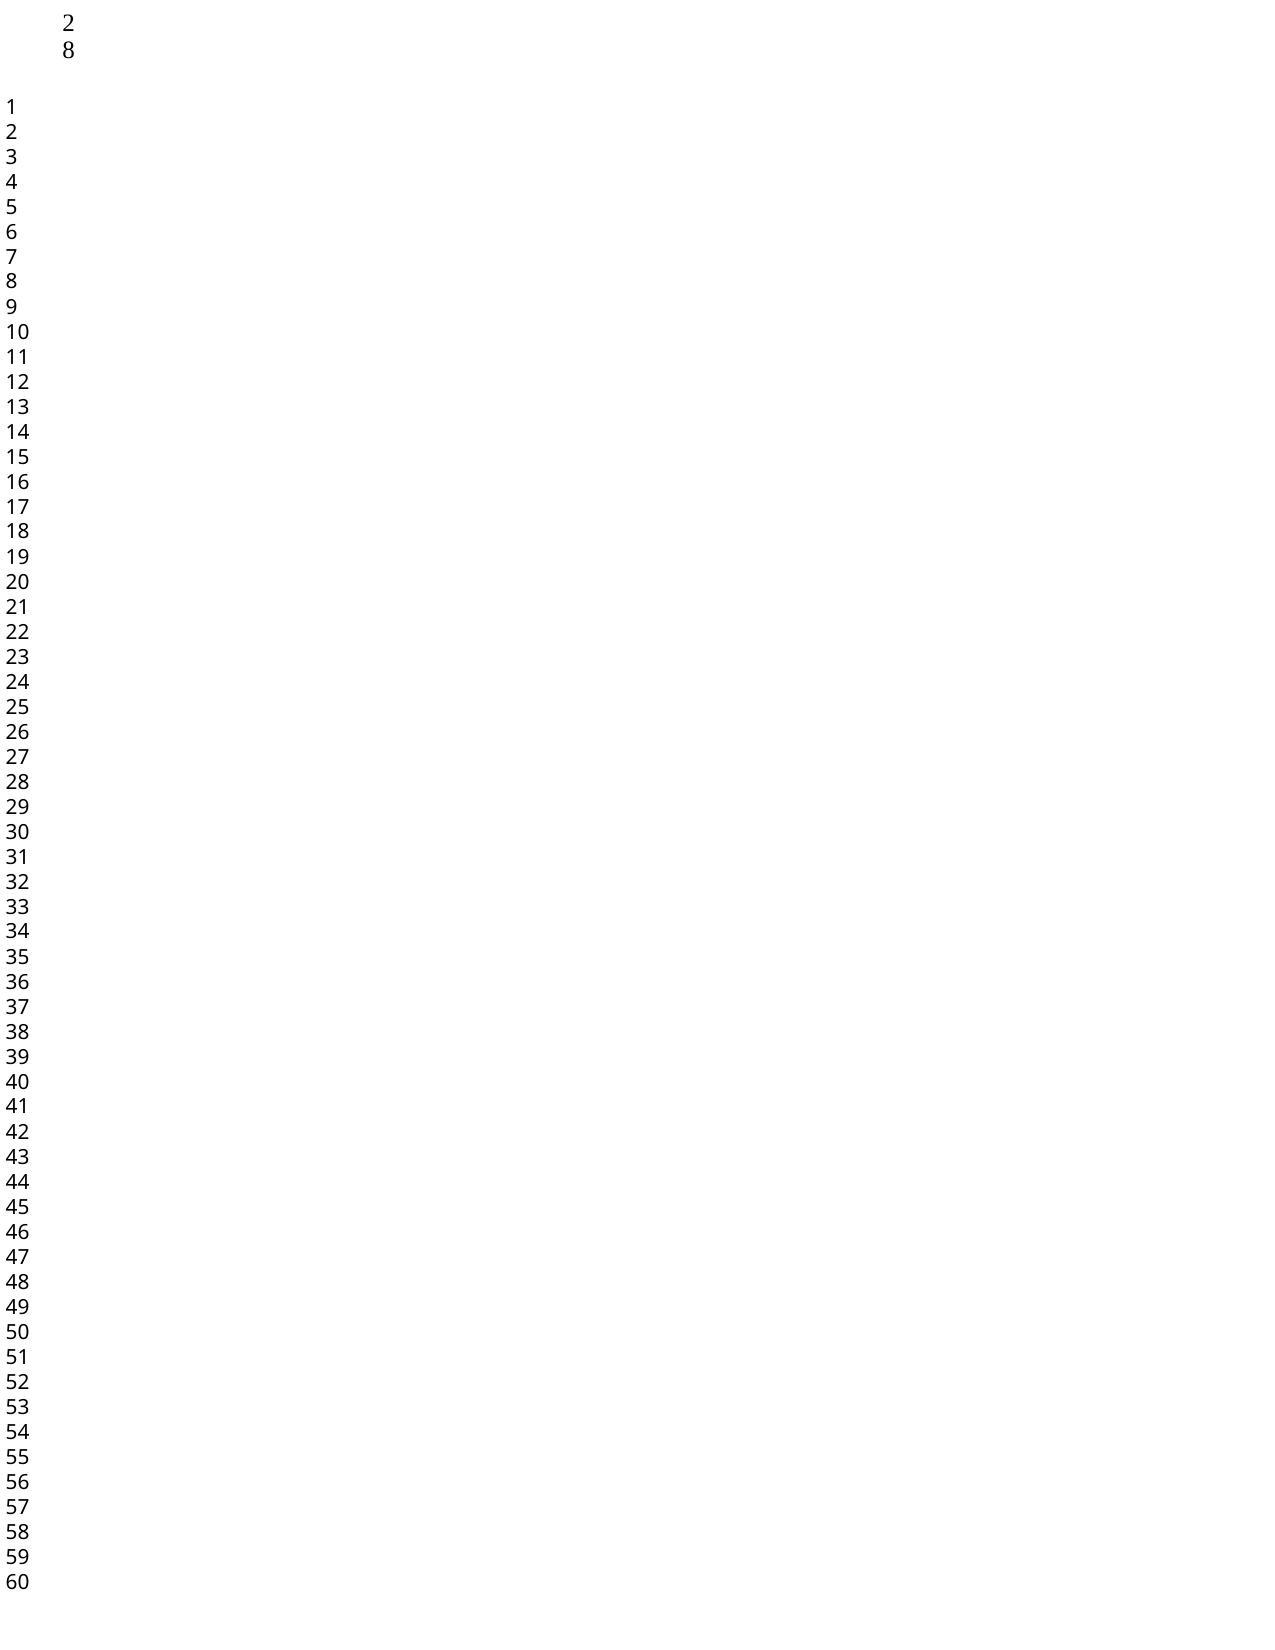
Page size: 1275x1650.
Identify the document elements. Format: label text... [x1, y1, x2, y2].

table_cell 33 [5, 894, 62, 919]
table_cell 47 [5, 1244, 62, 1269]
table_cell 28 [5, 769, 62, 794]
table_cell 57 [5, 1494, 62, 1519]
table_cell 29 [5, 794, 62, 819]
table_cell 13 [5, 394, 62, 419]
table_cell 36 [5, 969, 62, 994]
table_cell 53 [5, 1394, 62, 1419]
table_cell 19 [5, 544, 62, 569]
table_cell 54 [5, 1419, 62, 1444]
table_cell 41 [5, 1093, 62, 1119]
table_cell 46 [5, 1219, 62, 1244]
table_cell 17 [5, 494, 62, 518]
table_cell 40 [5, 1069, 62, 1093]
table_cell 31 [5, 844, 62, 869]
table_cell 32 [5, 869, 62, 894]
table_cell 49 [5, 1293, 62, 1319]
table_cell 6 [5, 219, 62, 244]
table_cell 59 [5, 1544, 62, 1569]
table_cell 11 [5, 344, 62, 369]
table_cell 45 [5, 1194, 62, 1219]
table_cell 10 [5, 319, 62, 344]
table_cell 24 [5, 669, 62, 694]
table_cell 37 [5, 994, 62, 1019]
table_cell 21 [5, 594, 62, 619]
table_cell 48 [5, 1269, 62, 1293]
table_header 1 [5, 19, 62, 119]
table_cell 30 [5, 819, 62, 844]
table_cell 51 [5, 1344, 62, 1369]
table_cell 16 [5, 469, 62, 494]
table_cell 34 [5, 919, 62, 944]
table_cell 39 [5, 1044, 62, 1069]
table_cell 55 [5, 1444, 62, 1469]
table_cell 9 [5, 294, 62, 319]
table_cell 27 [5, 744, 62, 769]
table_cell 42 [5, 1119, 62, 1144]
table_cell 12 [5, 369, 62, 394]
table_cell 4 [5, 169, 62, 194]
table_cell 25 [5, 694, 62, 718]
table_cell 5 [5, 194, 62, 219]
table_cell 35 [5, 944, 62, 969]
table_cell 60 [5, 1569, 62, 1598]
table_cell 2 [5, 119, 62, 144]
table_cell 56 [5, 1469, 62, 1494]
table_cell 23 [5, 644, 62, 669]
table_cell 8 [5, 268, 62, 294]
table_cell 43 [5, 1144, 62, 1169]
table_cell 7 [5, 244, 62, 268]
table_cell 52 [5, 1369, 62, 1394]
table_cell 58 [5, 1519, 62, 1544]
table_cell 44 [5, 1169, 62, 1194]
table_cell 18 [5, 518, 62, 544]
table_cell 26 [5, 718, 62, 744]
table_cell 20 [5, 569, 62, 594]
table_cell 38 [5, 1019, 62, 1044]
table_cell 15 [5, 444, 62, 469]
table_cell 50 [5, 1319, 62, 1344]
table_cell 22 [5, 619, 62, 644]
table_cell 14 [5, 419, 62, 444]
table_cell 3 [5, 144, 62, 169]
